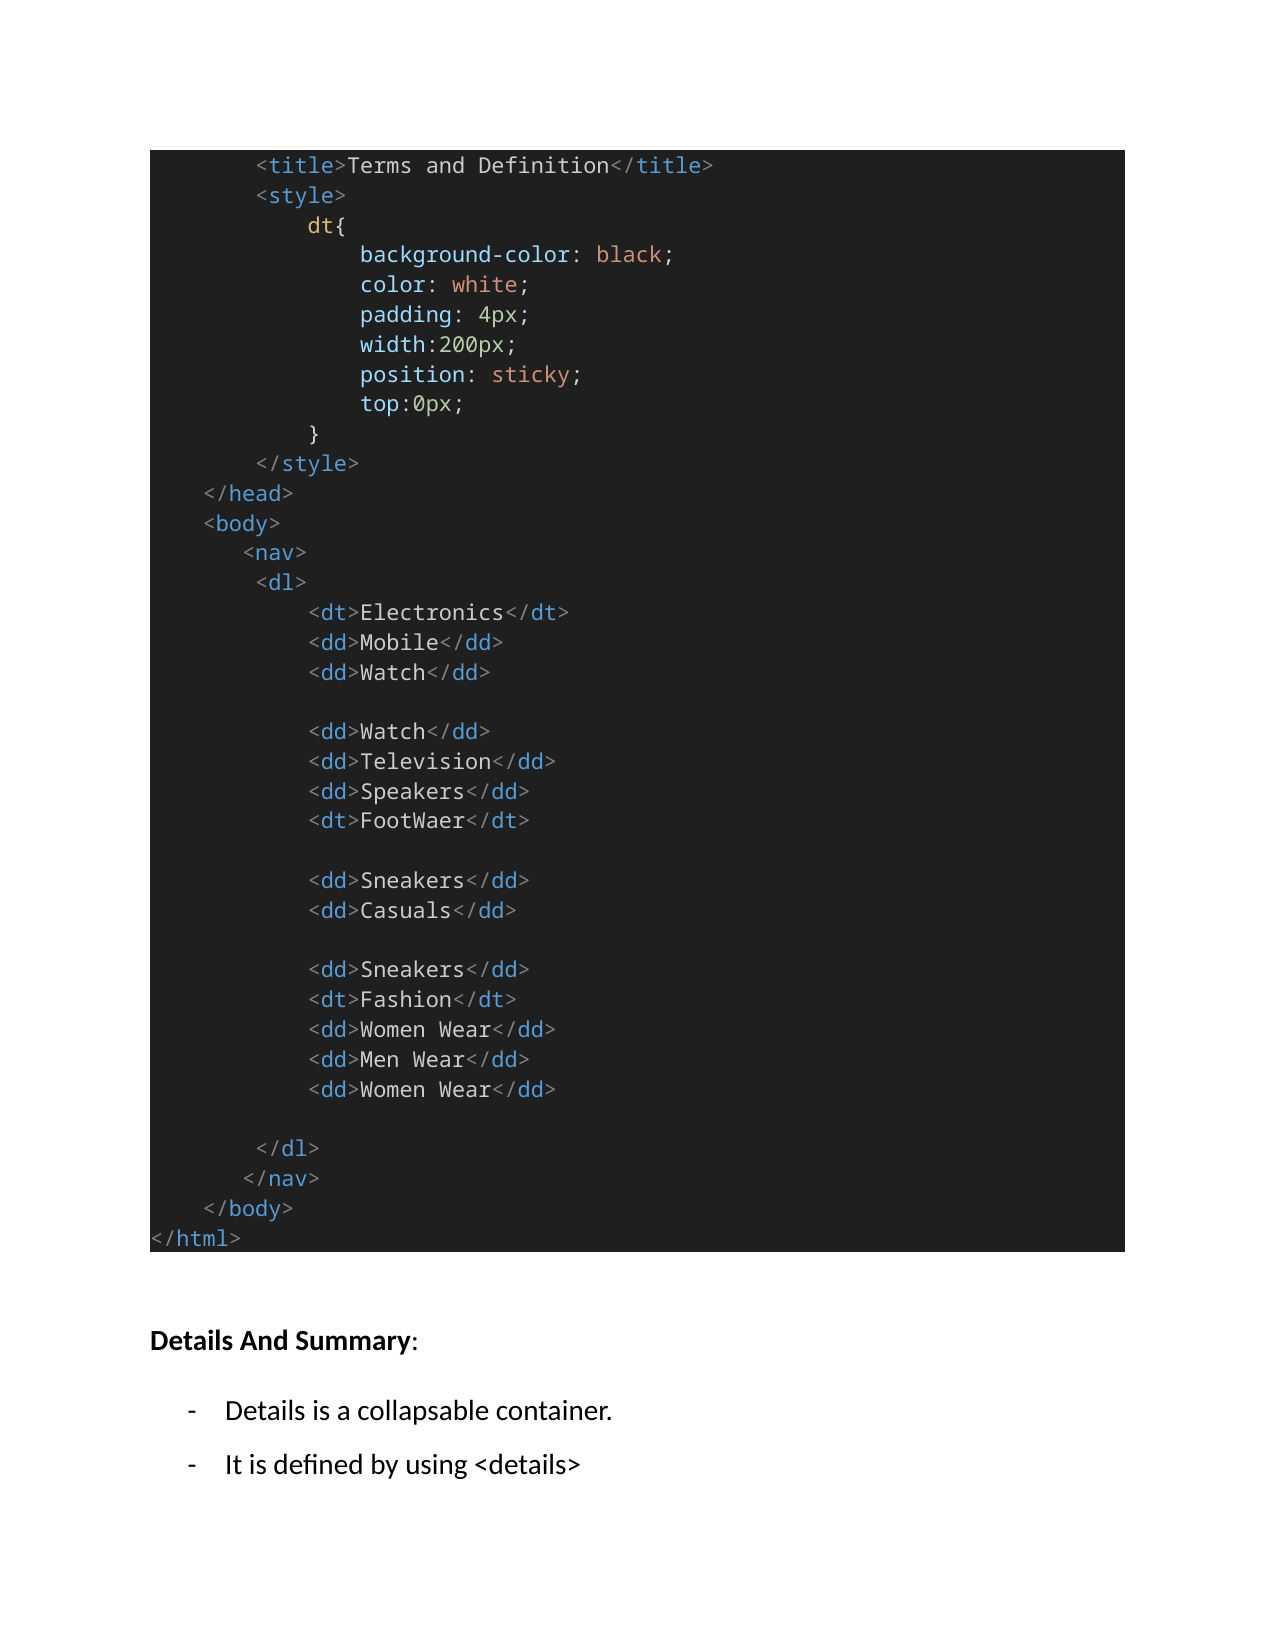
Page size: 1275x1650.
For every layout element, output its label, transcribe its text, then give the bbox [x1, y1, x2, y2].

text </html> [150, 1222, 1125, 1252]
list Details is a collapsable container. [187, 1392, 1125, 1428]
text <dl> [150, 567, 1125, 597]
text <title>Terms and Definition</title> [150, 150, 1125, 180]
text </head> [150, 478, 1125, 507]
text <dd>Watch</dd> [150, 656, 1125, 686]
text <dd>Women Wear</dd> [150, 1073, 1125, 1103]
text <dd>Watch</dd> [150, 716, 1125, 746]
text <dd>Casuals</dd> [150, 895, 1125, 924]
text Details And Summary: [150, 1322, 1125, 1358]
text <dd>Speakers</dd> [150, 776, 1125, 805]
text } [150, 418, 1125, 448]
text </style> [150, 448, 1125, 478]
text </dl> [150, 1133, 1125, 1163]
text <dd>Sneakers</dd> [150, 865, 1125, 895]
text <nav> [150, 537, 1125, 567]
text <body> [150, 507, 1125, 537]
text color: white; [150, 269, 1125, 299]
text <dd>Television</dd> [150, 746, 1125, 776]
text top:0px; [150, 388, 1125, 418]
text <dd>Women Wear</dd> [150, 1014, 1125, 1044]
text background-color: black; [150, 239, 1125, 269]
list It is defined by using <details> [187, 1446, 1125, 1482]
text </nav> [150, 1163, 1125, 1193]
text padding: 4px; [150, 299, 1125, 329]
text <dd>Men Wear</dd> [150, 1044, 1125, 1073]
text <dt>Electronics</dt> [150, 597, 1125, 627]
text <dt>FootWaer</dt> [150, 805, 1125, 835]
text dt{ [150, 209, 1125, 239]
text <style> [150, 180, 1125, 209]
text <dd>Sneakers</dd> [150, 954, 1125, 984]
text width:200px; [150, 329, 1125, 358]
text </body> [150, 1193, 1125, 1222]
text <dt>Fashion</dt> [150, 984, 1125, 1014]
text <dd>Mobile</dd> [150, 627, 1125, 656]
text position: sticky; [150, 358, 1125, 388]
